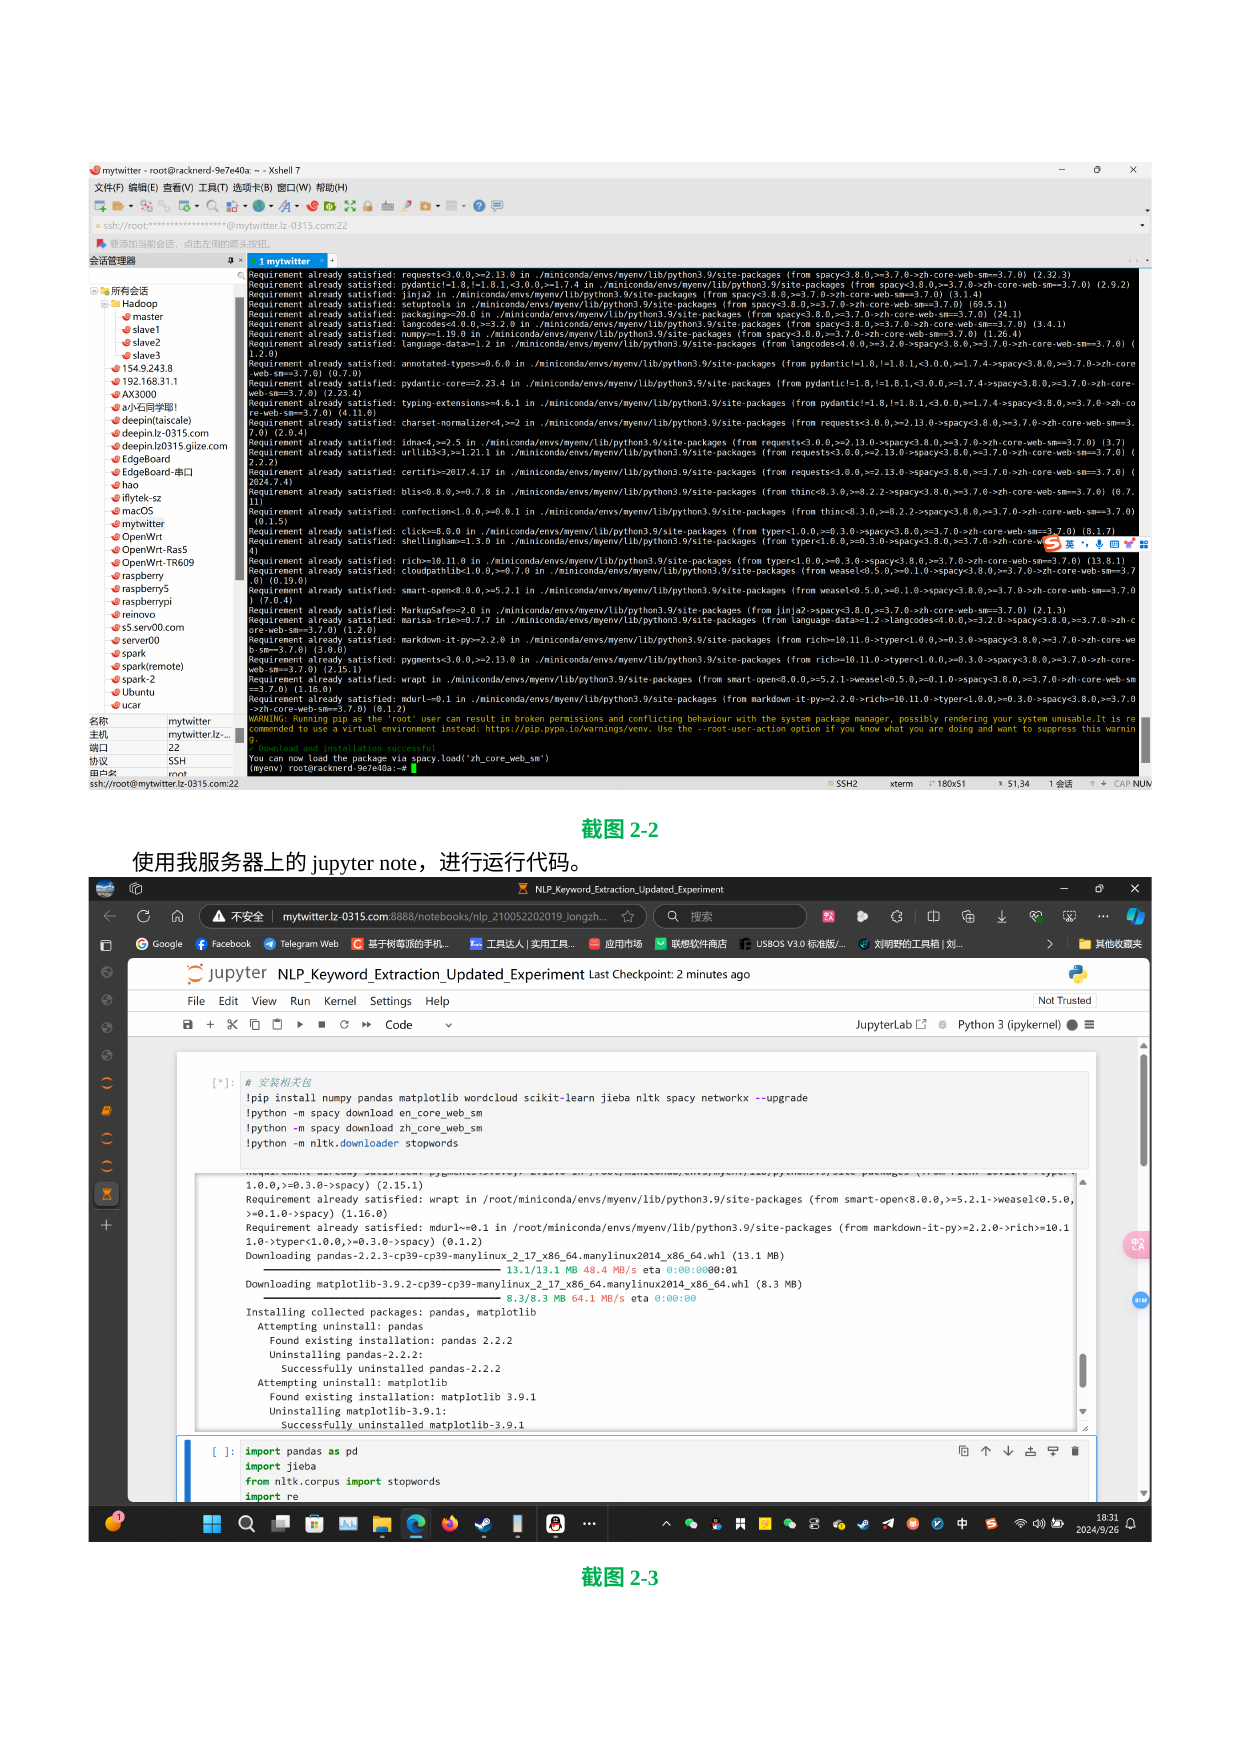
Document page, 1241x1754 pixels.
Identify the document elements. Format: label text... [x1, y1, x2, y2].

picture [88, 162, 1152, 790]
text 使用我服务器上的jupyter note，进行运行代码。 [132, 844, 1152, 877]
text 截图2-3 [88, 1559, 1152, 1592]
picture [88, 877, 1152, 1542]
text 截图2-2 [88, 812, 1152, 844]
